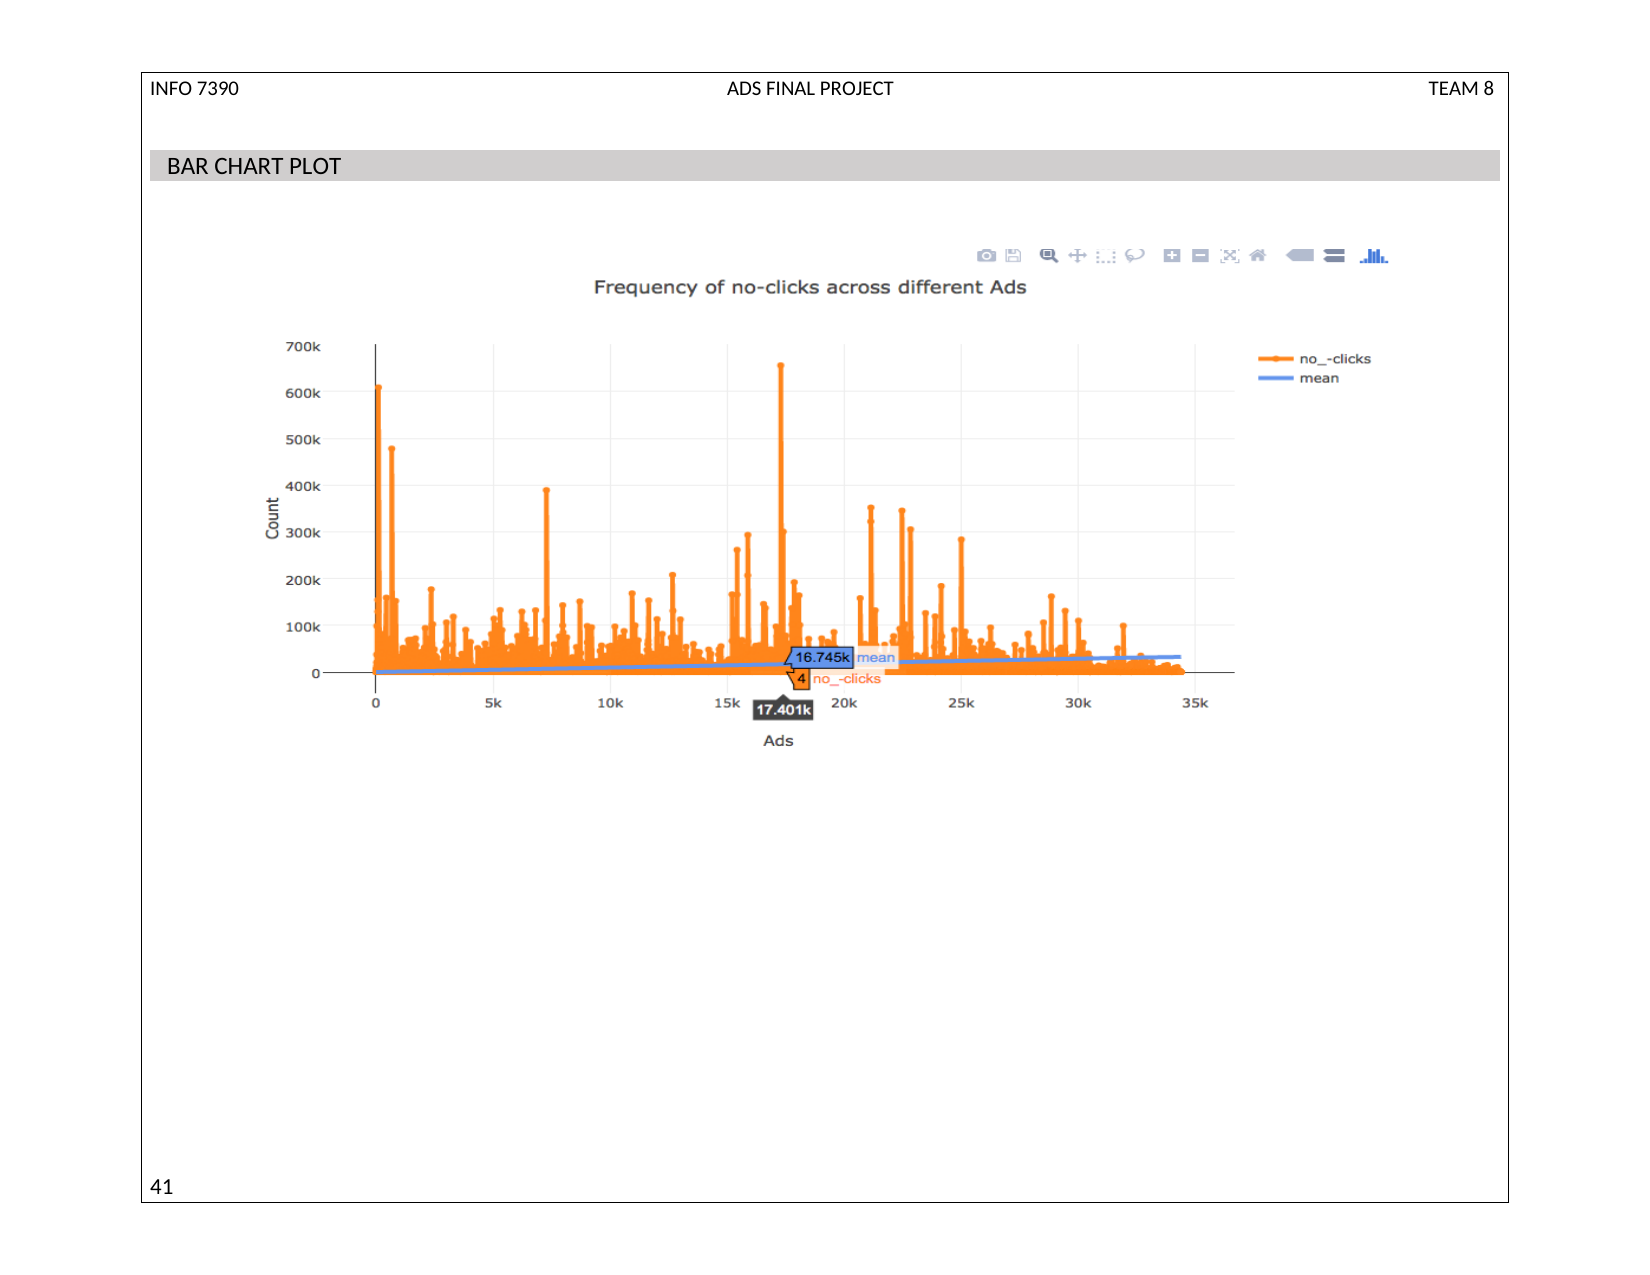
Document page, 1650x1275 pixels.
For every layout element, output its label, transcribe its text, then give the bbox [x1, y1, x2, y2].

text BAR CHART PLOT [150, 150, 1500, 181]
picture [225, 249, 1406, 751]
